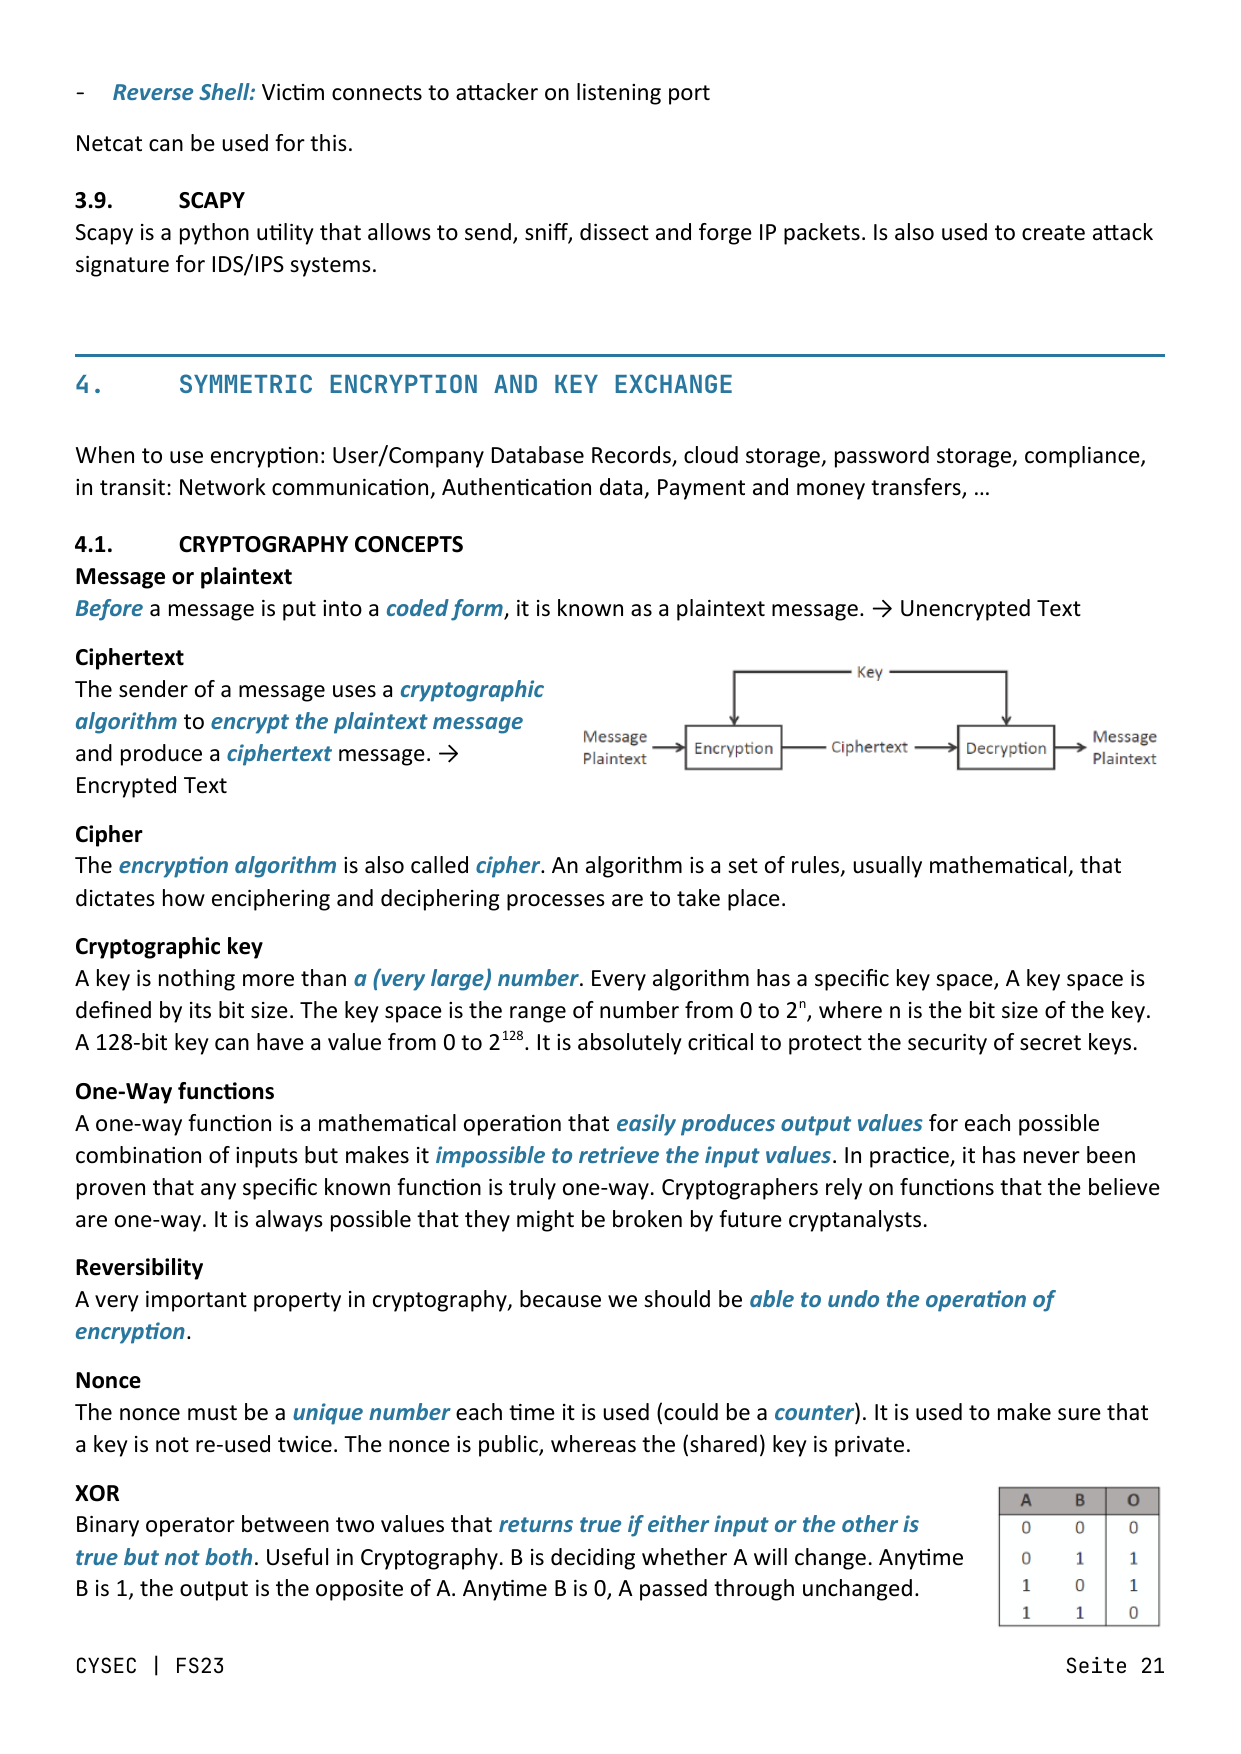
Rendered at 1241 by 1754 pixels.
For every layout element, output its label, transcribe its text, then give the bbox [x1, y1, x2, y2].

text A very important property in cryptography, because we should be able to undo the operation of encryption. [75, 1283, 1165, 1346]
text XOR [75, 1477, 1165, 1507]
subtitle SyMmetric Encryption and Key Exchange [75, 357, 1165, 401]
picture [574, 654, 1166, 781]
text Reversibility [75, 1251, 1165, 1282]
text Ciphertext [75, 641, 1165, 672]
text Before a message is put into a coded form, it is known as a plaintext message. → Unencrypted Text [75, 592, 1165, 623]
text A key is nothing more than a (very large) number. Every algorithm has a specific key space, A key space is defined by its bit size. The key space is the range of number from 0 to 2n, where n is the bit size of the key. A 128-bit key can have a value from 0 to 2128. It is absolutely critical to protect the security of secret keys. [75, 962, 1165, 1057]
text Cipher [75, 818, 1165, 848]
picture [988, 1478, 1166, 1633]
text The encryption algorithm is also called cipher. An algorithm is a set of rules, usually mathematical, that dictates how enciphering and deciphering processes are to take place. [75, 850, 1165, 912]
text Message or plaintext [75, 561, 1165, 591]
text One-Way functions [75, 1075, 1165, 1105]
text The nonce must be a unique number each time it is used (could be a counter). It is used to make sure that a key is not re-used twice. The nonce is public, whereas the (shared) key is private. [75, 1396, 1165, 1458]
text A one-way function is a mathematical operation that easily produces output values for each possible combination of inputs but makes it impossible to retrieve the input values. In practice, it has never been proven that any specific known function is truly one-way. Cryptographers rely on functions that the believe are one-way. It is always possible that they might be broken by future cryptanalysts. [75, 1107, 1165, 1233]
text Scapy is a python utility that allows to send, sniff, dissect and forge IP packets. Is also used to create attack signature for IDS/IPS systems. [75, 216, 1165, 279]
text Nonce [75, 1364, 1165, 1394]
text Cryptographic key [75, 930, 1165, 961]
subtitle Scapy [74, 184, 1165, 215]
text Reverse Shell: Victim connects to attacker on listening port [75, 75, 1165, 109]
text When to use encryption: User/Company Database Records, cloud storage, password storage, compliance, in transit: Network communication, Authentication data, Payment and money transfers, … [75, 439, 1165, 502]
subtitle Cryptography concepts [74, 528, 1165, 559]
text Netcat can be used for this. [75, 127, 1165, 158]
